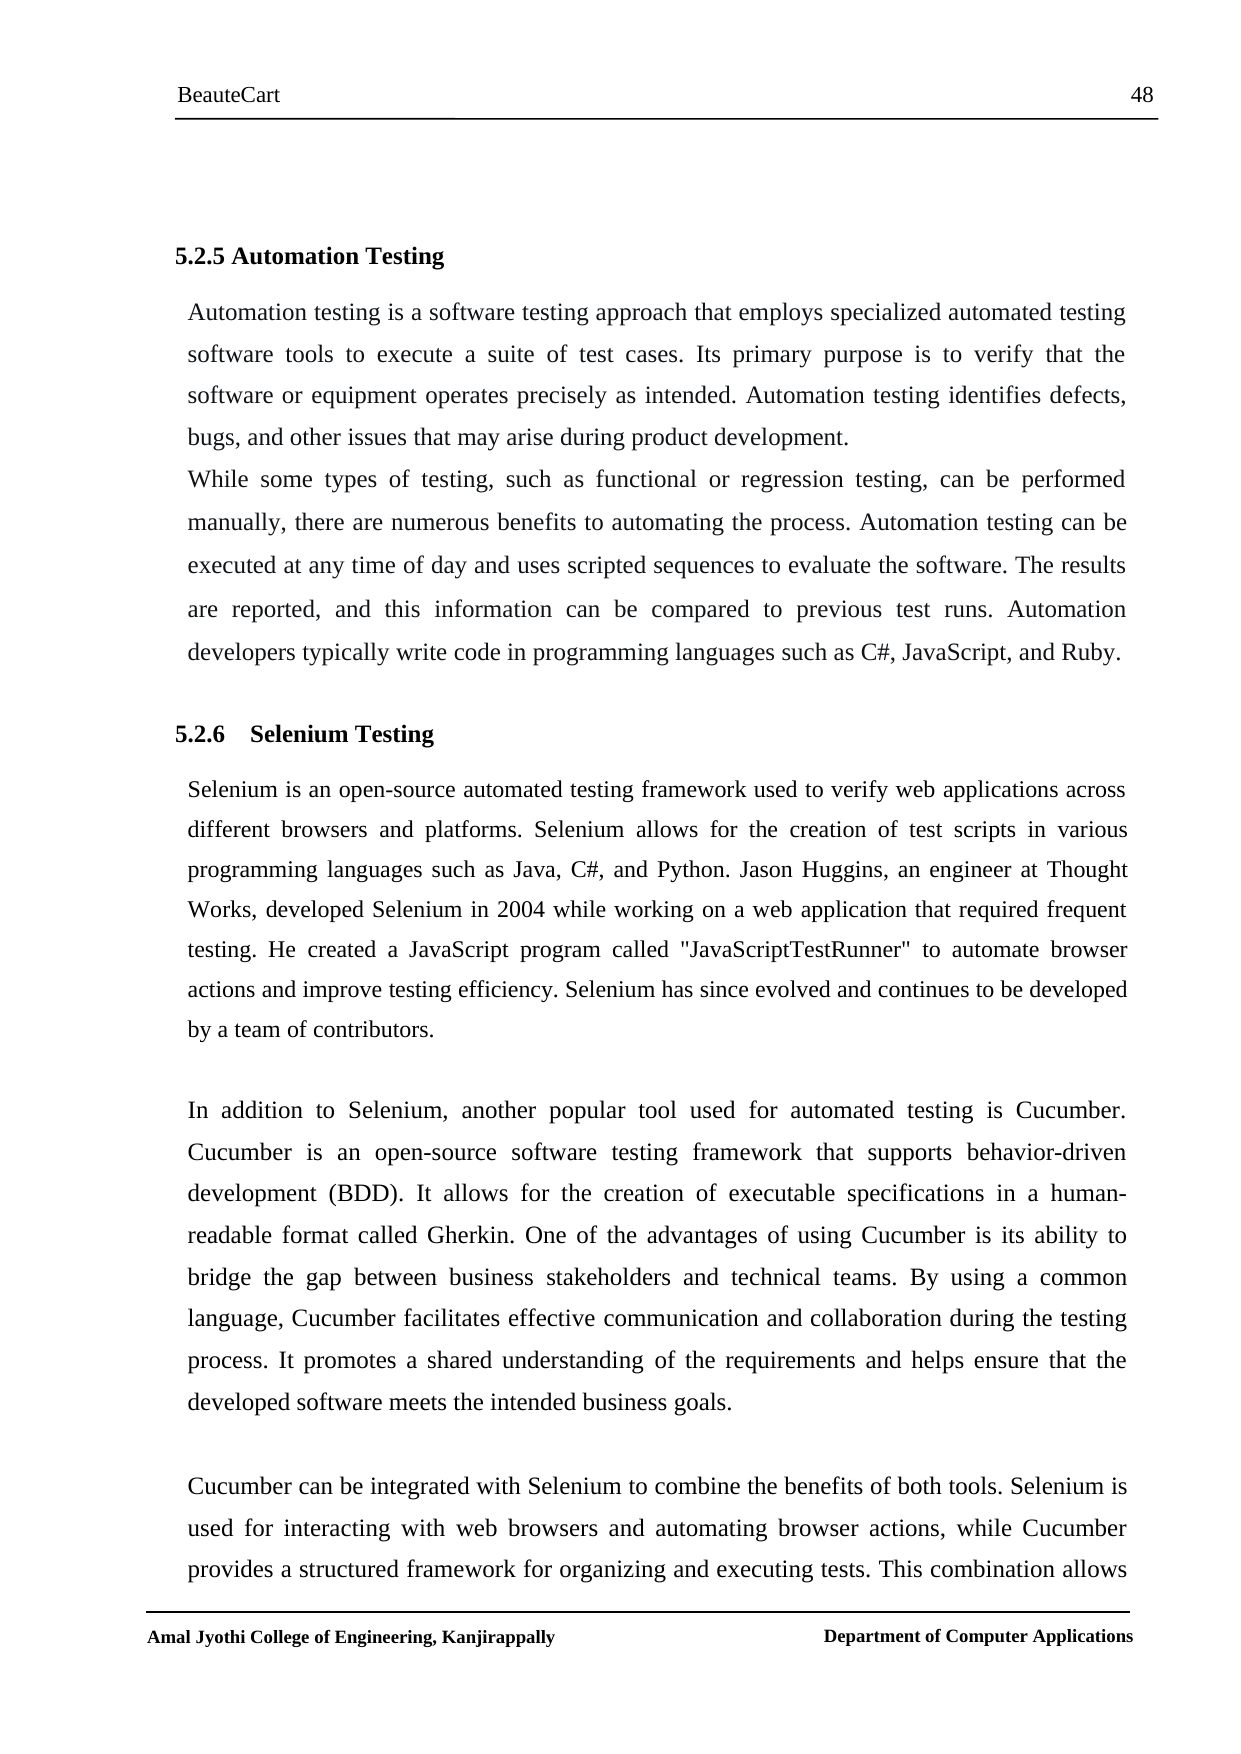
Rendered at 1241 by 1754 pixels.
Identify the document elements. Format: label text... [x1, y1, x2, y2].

text While some types of testing, such as functional or regression testing, can be performed manually, there are numerous benefits to automating the process. Automation testing can be executed at any time of day and uses scripted sequences to evaluate the software. The results are reported, and this information can be compared to previous test runs. Automation developers typically write code in programming languages such as C#, JavaScript, and Ruby. [187, 464, 1127, 666]
text Selenium is an open-source automated testing framework used to verify web applications across different browsers and platforms. Selenium allows for the creation of test scripts in various programming languages such as Java, C#, and Python. Jason Huggins, an engineer at Thought Works, developed Selenium in 2004 while working on a web application that required frequent testing. He created a JavaScript program called "JavaScriptTestRunner" to automate browser actions and improve testing efficiency. Selenium has since evolved and continues to be developed by a team of contributors. [187, 774, 1128, 1042]
list Selenium Testing [175, 719, 1159, 747]
text Automation testing is a software testing approach that employs specialized automated testing software tools to execute a suite of test cases. Its primary purpose is to verify that the software or equipment operates precisely as intended. Automation testing identifies defects, bugs, and other issues that may arise during product development. [187, 297, 1127, 451]
list Automation Testing [175, 241, 1162, 270]
text In addition to Selenium, another popular tool used for automated testing is Cucumber. Cucumber is an open-source software testing framework that supports behavior-driven development (BDD). It allows for the creation of executable specifications in a human-readable format called Gherkin. One of the advantages of using Cucumber is its ability to bridge the gap between business stakeholders and technical teams. By using a common language, Cucumber facilitates effective communication and collaboration during the testing process. It promotes a shared understanding of the requirements and helps ensure that the developed software meets the intended business goals. [187, 1095, 1127, 1416]
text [187, 1471, 1128, 1583]
